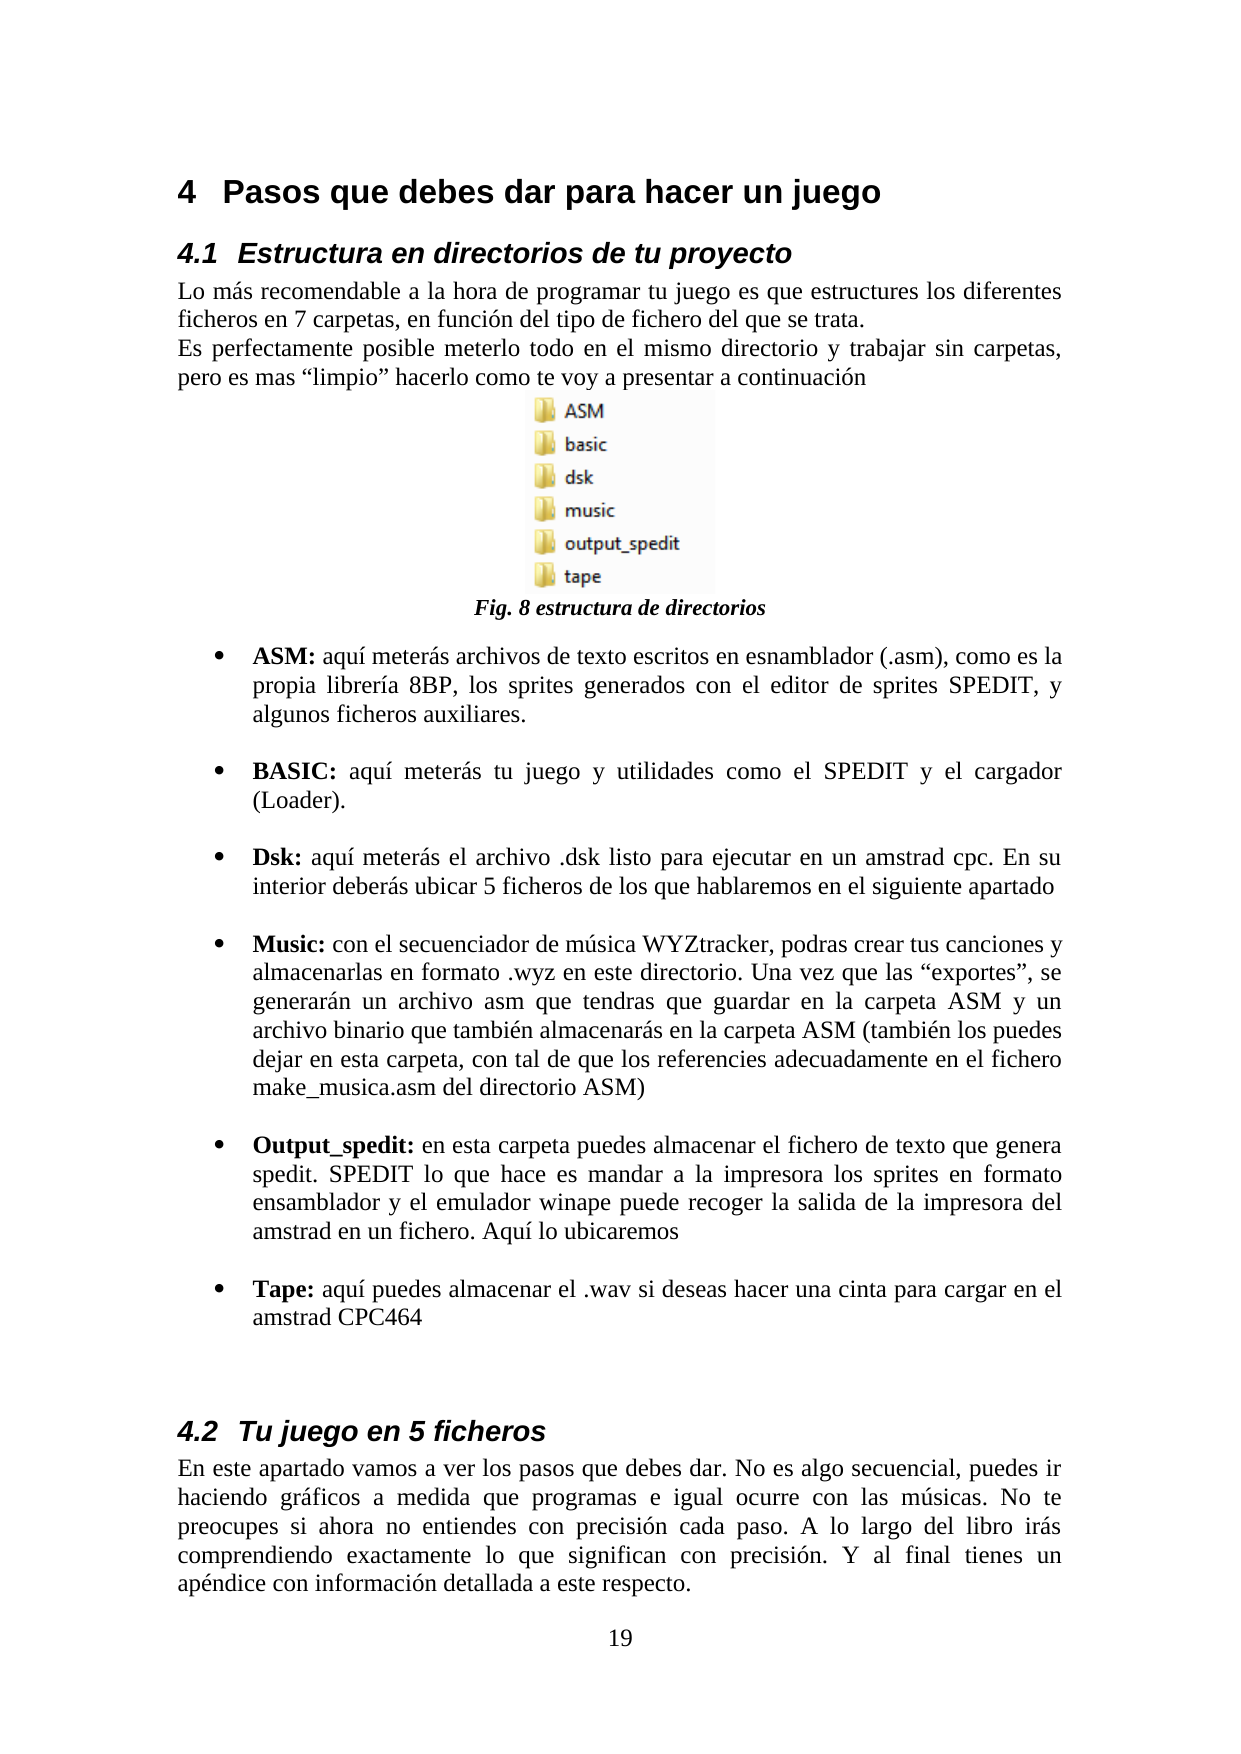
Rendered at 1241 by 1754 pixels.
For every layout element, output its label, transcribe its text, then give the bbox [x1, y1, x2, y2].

list Music: con el secuenciador de música WYZtracker, podras crear tus canciones y almacenarlas en formato .wyz en este directorio. Una vez que las “exportes”, se generarán un archivo asm que tendras que guardar en la carpeta ASM y un archivo binario que también almacenarás en la carpeta ASM (también los puedes dejar en esta carpeta, con tal de que los referencies adecuadamente en el fichero make_musica.asm del directorio ASM) [215, 929, 1063, 1101]
list ASM: aquí meterás archivos de texto escritos en esnamblador (.asm), como es la propia librería 8BP, los sprites generados con el editor de sprites SPEDIT, y algunos ficheros auxiliares. [215, 641, 1063, 727]
text En este apartado vamos a ver los pasos que debes dar. No es algo secuencial, puedes ir haciendo gráficos a medida que programas e igual ocurre con las músicas. No te preocupes si ahora no entiendes con precisión cada paso. A lo largo del libro irás comprendiendo exactamente lo que significan con precisión. Y al final tienes un apéndice con información detallada a este respecto. [177, 1453, 1063, 1597]
text Lo más recomendable a la hora de programar tu juego es que estructures los diferentes ficheros en 7 carpetas, en función del tipo de fichero del que se trata. [177, 276, 1063, 333]
picture [524, 390, 716, 594]
subtitle Estructura en directorios de tu proyecto [177, 236, 1063, 269]
text Es perfectamente posible meterlo todo en el mismo directorio y trabajar sin carpetas, pero es mas “limpio” hacerlo como te voy a presentar a continuación [177, 333, 1063, 391]
list Output_spedit: en esta carpeta puedes almacenar el fichero de texto que genera spedit. SPEDIT lo que hace es mandar a la impresora los sprites en formato ensamblador y el emulador winape puede recoger la salida de la impresora del amstrad en un fichero. Aquí lo ubicaremos [215, 1130, 1063, 1245]
list BASIC: aquí meterás tu juego y utilidades como el SPEDIT y el cargador (Loader). [215, 756, 1063, 814]
subtitle Pasos que debes dar para hacer un juego [177, 173, 1063, 211]
list Dsk: aquí meterás el archivo .dsk listo para ejecutar en un amstrad cpc. En su interior deberás ubicar 5 ficheros de los que hablaremos en el siguiente apartado [215, 842, 1063, 900]
list Tape: aquí puedes almacenar el .wav si deseas hacer una cinta para cargar en el amstrad CPC464 [215, 1274, 1063, 1331]
subtitle Tu juego en 5 ficheros [177, 1414, 1063, 1447]
